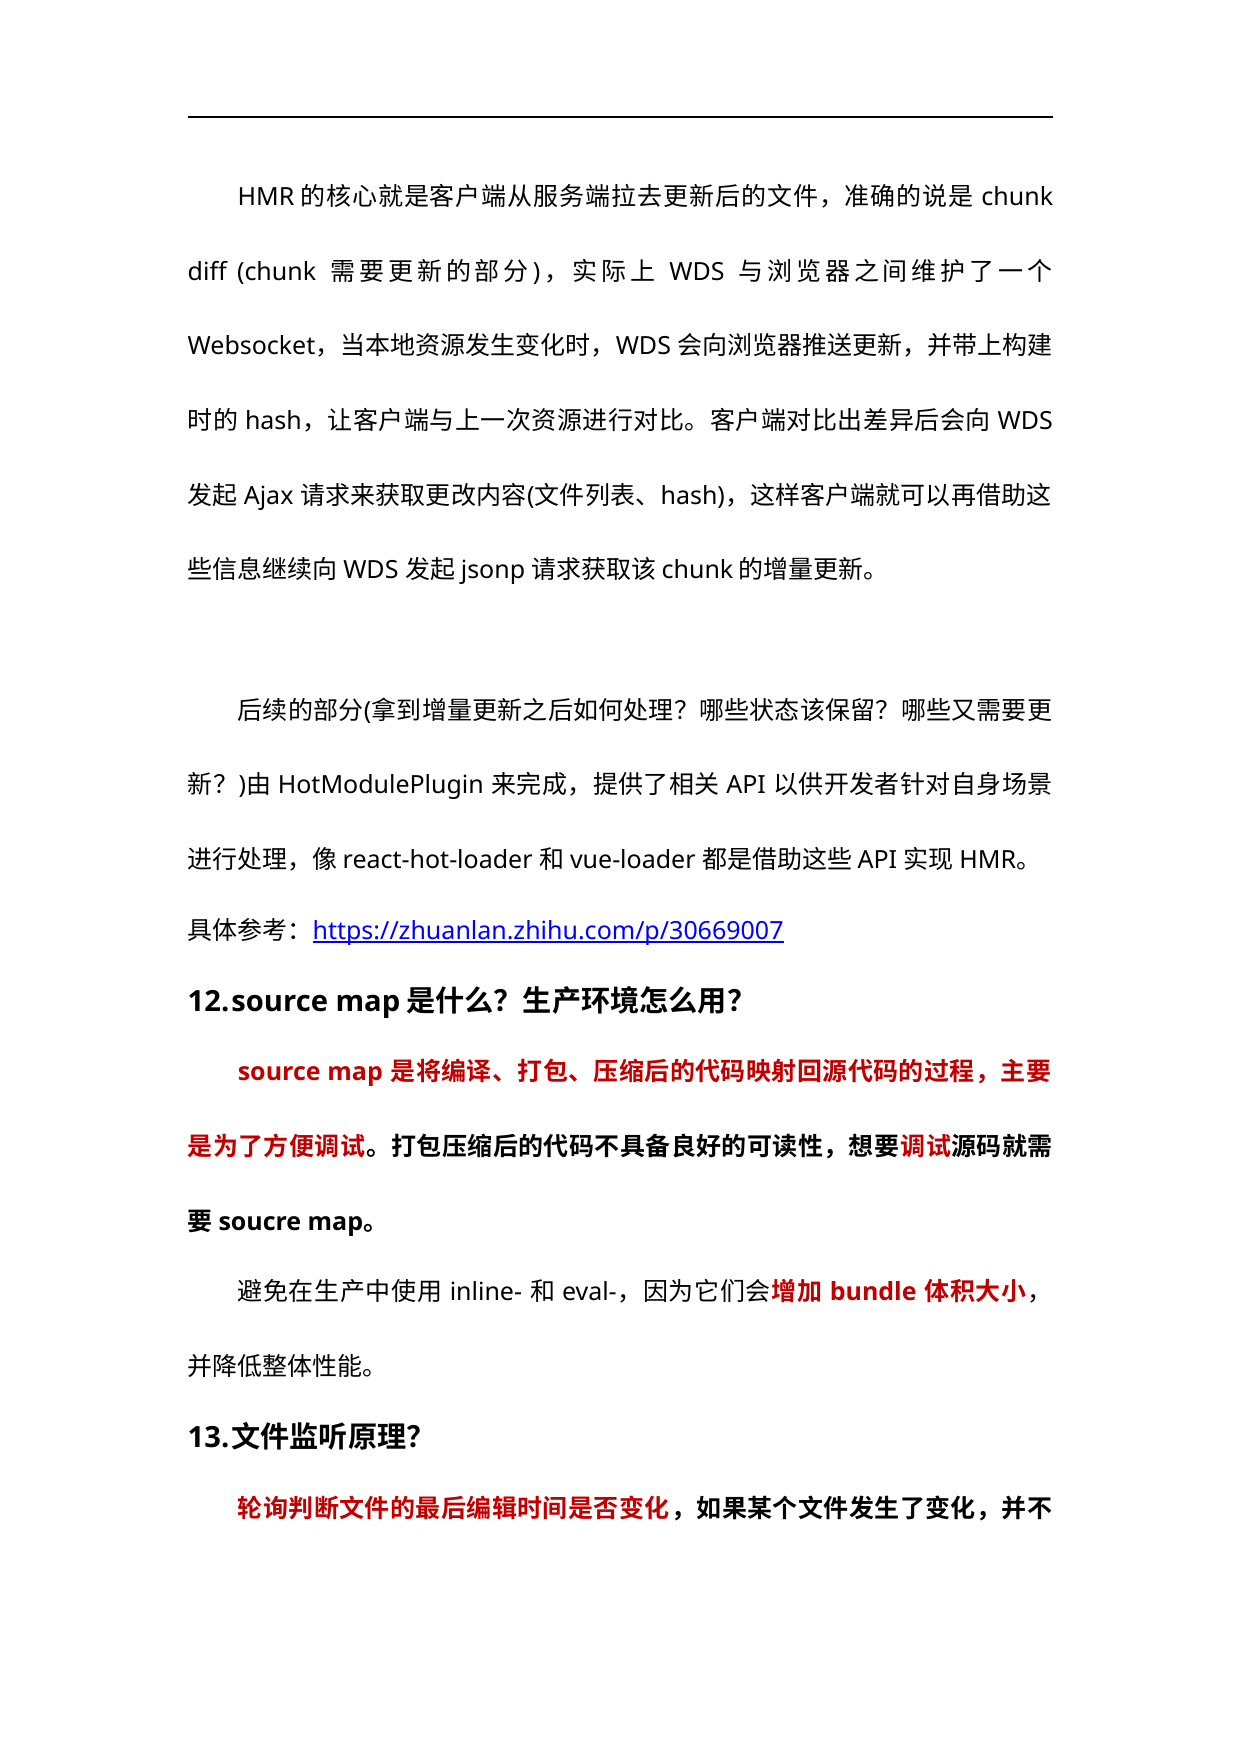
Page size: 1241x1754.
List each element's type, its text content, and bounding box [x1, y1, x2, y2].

text 具体参考：https://zhuanlan.zhihu.com/p/30669007 [187, 896, 1053, 961]
subtitle 文件监听原理？ [187, 1402, 1053, 1467]
text source map 是将编译、打包、压缩后的代码映射回源代码的过程，主要是为了方便调试。打包压缩后的代码不具备良好的可读性，想要调试源码就需要 soucre map。 [187, 1037, 1053, 1252]
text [187, 1474, 1053, 1539]
text 后续的部分(拿到增量更新之后如何处理？哪些状态该保留？哪些又需要更新？)由 HotModulePlugin 来完成，提供了相关 API 以供开发者针对自身场景进行处理，像react-hot-loader 和 vue-loader 都是借助这些 API 实现 HMR。 [187, 676, 1053, 890]
text 避免在生产中使用 inline- 和 eval-，因为它们会增加 bundle 体积大小，并降低整体性能。 [187, 1257, 1053, 1397]
subtitle source map是什么？生产环境怎么用？ [187, 966, 1053, 1031]
text HMR的核心就是客户端从服务端拉去更新后的文件，准确的说是 chunk diff (chunk 需要更新的部分)，实际上 WDS 与浏览器之间维护了一个 Websocket，当本地资源发生变化时，WDS 会向浏览器推送更新，并带上构建时的 hash，让客户端与上一次资源进行对比。客户端对比出差异后会向 WDS 发起 Ajax 请求来获取更改内容(文件列表、hash)，这样客户端就可以再借助这些信息继续向 WDS 发起 jsonp 请求获取该chunk的增量更新。 [187, 162, 1053, 600]
